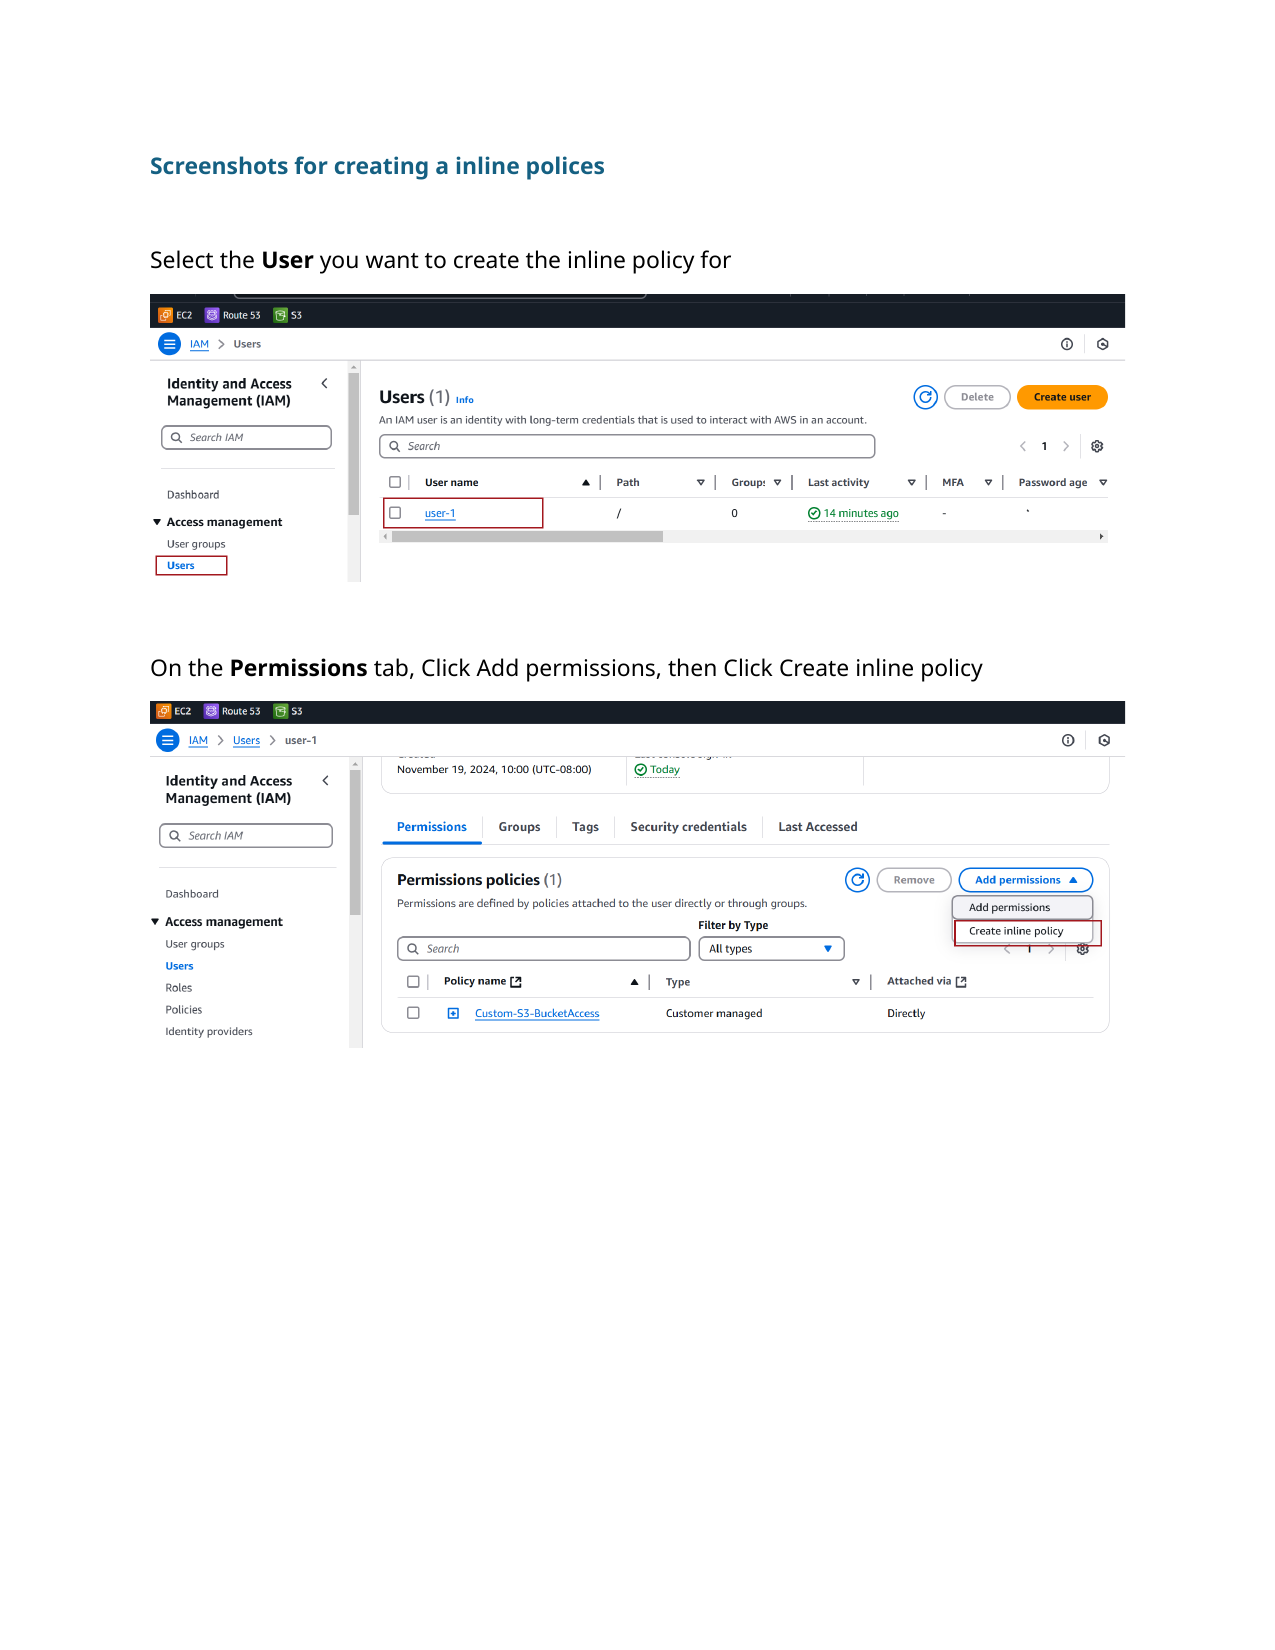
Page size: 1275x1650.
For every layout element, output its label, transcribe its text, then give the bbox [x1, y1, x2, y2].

picture [150, 294, 1125, 582]
subtitle Screenshots for creating a inline polices [150, 150, 1125, 181]
text On the Permissions tab, Click Add permissions, then Click Create inline policy [150, 651, 1125, 683]
picture [150, 701, 1125, 1048]
text Select the User you want to create the inline policy for [150, 244, 1125, 275]
